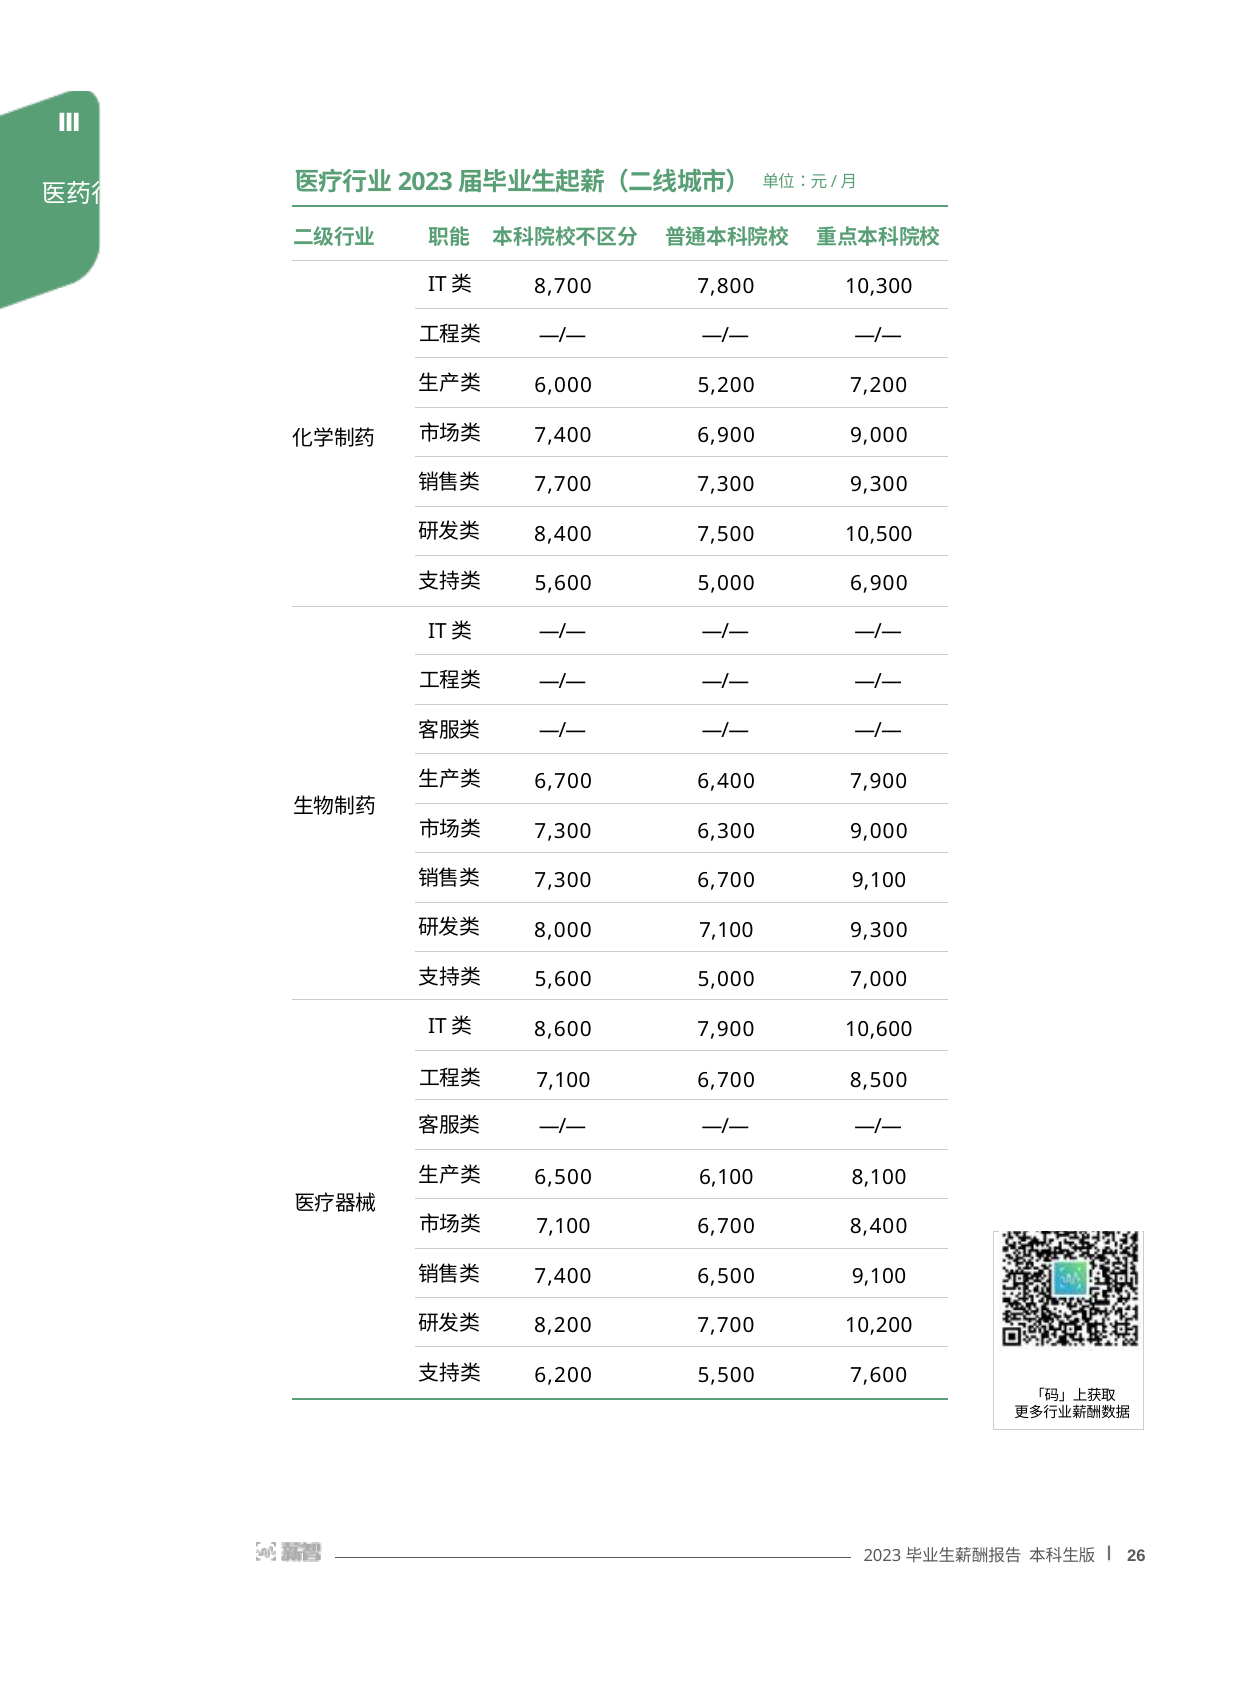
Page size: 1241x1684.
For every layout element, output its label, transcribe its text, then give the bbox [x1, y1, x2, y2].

table_cell 市场类 [415, 804, 486, 852]
table_cell 6,300 [651, 804, 802, 852]
text 2023 毕业生薪酬报告 本科生版 26 [0, 1544, 1145, 1566]
table_cell 9,300 [803, 903, 948, 951]
table_cell 支持类 [415, 556, 486, 606]
table_cell IT 类 [415, 607, 486, 654]
table_cell 8,000 [486, 903, 651, 951]
table_cell 10,600 [803, 1000, 948, 1050]
table_cell 9,000 [803, 804, 948, 852]
table_cell 9,100 [803, 853, 948, 901]
table_cell 5,600 [486, 952, 651, 999]
table_cell 10,300 [803, 261, 948, 308]
table_cell —/— [803, 655, 948, 703]
table_cell 7,200 [803, 358, 948, 407]
table_cell 5,500 [651, 1347, 802, 1398]
table_cell 6,700 [651, 853, 802, 901]
table_cell —/— [803, 309, 948, 357]
table_cell —/— [651, 655, 802, 703]
text Ⅲ [57, 111, 1145, 136]
table_cell 6,500 [486, 1150, 651, 1198]
table_cell —/— [486, 309, 651, 357]
table_cell 5,000 [651, 952, 802, 999]
table_cell 支持类 [415, 952, 486, 999]
table_cell —/— [803, 607, 948, 654]
table_cell IT 类 [415, 1000, 486, 1050]
table_cell 6,500 [651, 1249, 802, 1297]
table_cell 5,000 [651, 556, 802, 606]
table_cell 6,700 [651, 1051, 802, 1099]
table_cell 7,700 [651, 1298, 802, 1346]
table_cell 市场类 [415, 408, 486, 456]
table_cell 7,300 [651, 457, 802, 506]
table_cell 7,300 [486, 853, 651, 901]
table_cell 5,600 [486, 556, 651, 606]
table_cell 8,100 [803, 1150, 948, 1198]
table_header 职能 [415, 207, 486, 260]
table_cell 8,700 [486, 261, 651, 308]
table_cell 8,200 [486, 1298, 651, 1346]
table_cell 7,600 [803, 1347, 948, 1398]
table_cell 生产类 [415, 754, 486, 802]
table_cell 6,700 [651, 1199, 802, 1248]
picture [998, 1231, 1143, 1351]
table_cell 生产类 [415, 358, 486, 407]
table_cell 10,500 [803, 507, 948, 555]
table_cell 销售类 [415, 853, 486, 901]
table_cell 6,400 [651, 754, 802, 802]
table_cell —/— [486, 655, 651, 703]
table_cell 市场类 [415, 1199, 486, 1248]
table_cell 研发类 [415, 903, 486, 951]
table_cell 6,900 [651, 408, 802, 456]
table_cell 6,700 [486, 754, 651, 802]
table_cell 7,700 [486, 457, 651, 506]
table_cell 7,400 [486, 408, 651, 456]
table_cell —/— [486, 705, 651, 753]
table_header 普通本科院校 [651, 207, 802, 260]
table_cell 8,600 [486, 1000, 651, 1050]
table_cell 7,800 [651, 261, 802, 308]
table_cell —/— [651, 607, 802, 654]
table_cell 8,500 [803, 1051, 948, 1099]
table_cell 销售类 [415, 1249, 486, 1297]
table_cell 工程类 [415, 655, 486, 703]
table_cell —/— [651, 309, 802, 357]
table_cell 7,900 [651, 1000, 802, 1050]
table_header 重点本科院校 [803, 207, 948, 260]
table_cell 化学制药 [292, 261, 415, 606]
table_cell 9,300 [803, 457, 948, 506]
table_cell 8,400 [803, 1199, 948, 1248]
table_cell 7,500 [651, 507, 802, 555]
picture [256, 1542, 322, 1562]
table_header 二级行业 [292, 207, 415, 260]
table_cell —/— [486, 607, 651, 654]
table_cell 9,000 [803, 408, 948, 456]
table_cell 医疗器械 [292, 1000, 415, 1398]
table_cell 7,000 [803, 952, 948, 999]
picture [1107, 1545, 1111, 1562]
table_cell 10,200 [803, 1298, 948, 1346]
table_cell 客服类 [415, 705, 486, 753]
table_cell 7,100 [486, 1199, 651, 1248]
table_cell 生产类 [415, 1150, 486, 1198]
table_cell 7,100 [651, 903, 802, 951]
table_cell 客服类 [415, 1100, 486, 1149]
table_cell IT 类 [415, 261, 486, 308]
table_cell 6,200 [486, 1347, 651, 1398]
table_cell 9,100 [803, 1249, 948, 1297]
table_cell —/— [486, 1100, 651, 1149]
table_cell —/— [651, 705, 802, 753]
table_cell 7,300 [486, 804, 651, 852]
table_cell 5,200 [651, 358, 802, 407]
table_cell —/— [803, 705, 948, 753]
table_cell 6,900 [803, 556, 948, 606]
table_cell —/— [651, 1100, 802, 1149]
picture [0, 91, 101, 310]
table_cell —/— [803, 1100, 948, 1149]
table_cell 销售类 [415, 457, 486, 506]
table_cell 7,100 [486, 1051, 651, 1099]
table_cell 工程类 [415, 309, 486, 357]
table_cell 6,100 [651, 1150, 802, 1198]
table_cell 6,000 [486, 358, 651, 407]
table_cell 工程类 [415, 1051, 486, 1099]
table_cell 研发类 [415, 507, 486, 555]
table_header 本科院校不区分 [486, 207, 651, 260]
table_cell 8,400 [486, 507, 651, 555]
table_cell 生物制药 [292, 607, 415, 999]
table_cell 研发类 [415, 1298, 486, 1346]
table_cell 7,900 [803, 754, 948, 802]
table_cell 7,400 [486, 1249, 651, 1297]
text 医疗行业 2023 届毕业生起薪（二线城市） 单位：元 / 月 [294, 171, 1145, 195]
table_cell 支持类 [415, 1347, 486, 1398]
